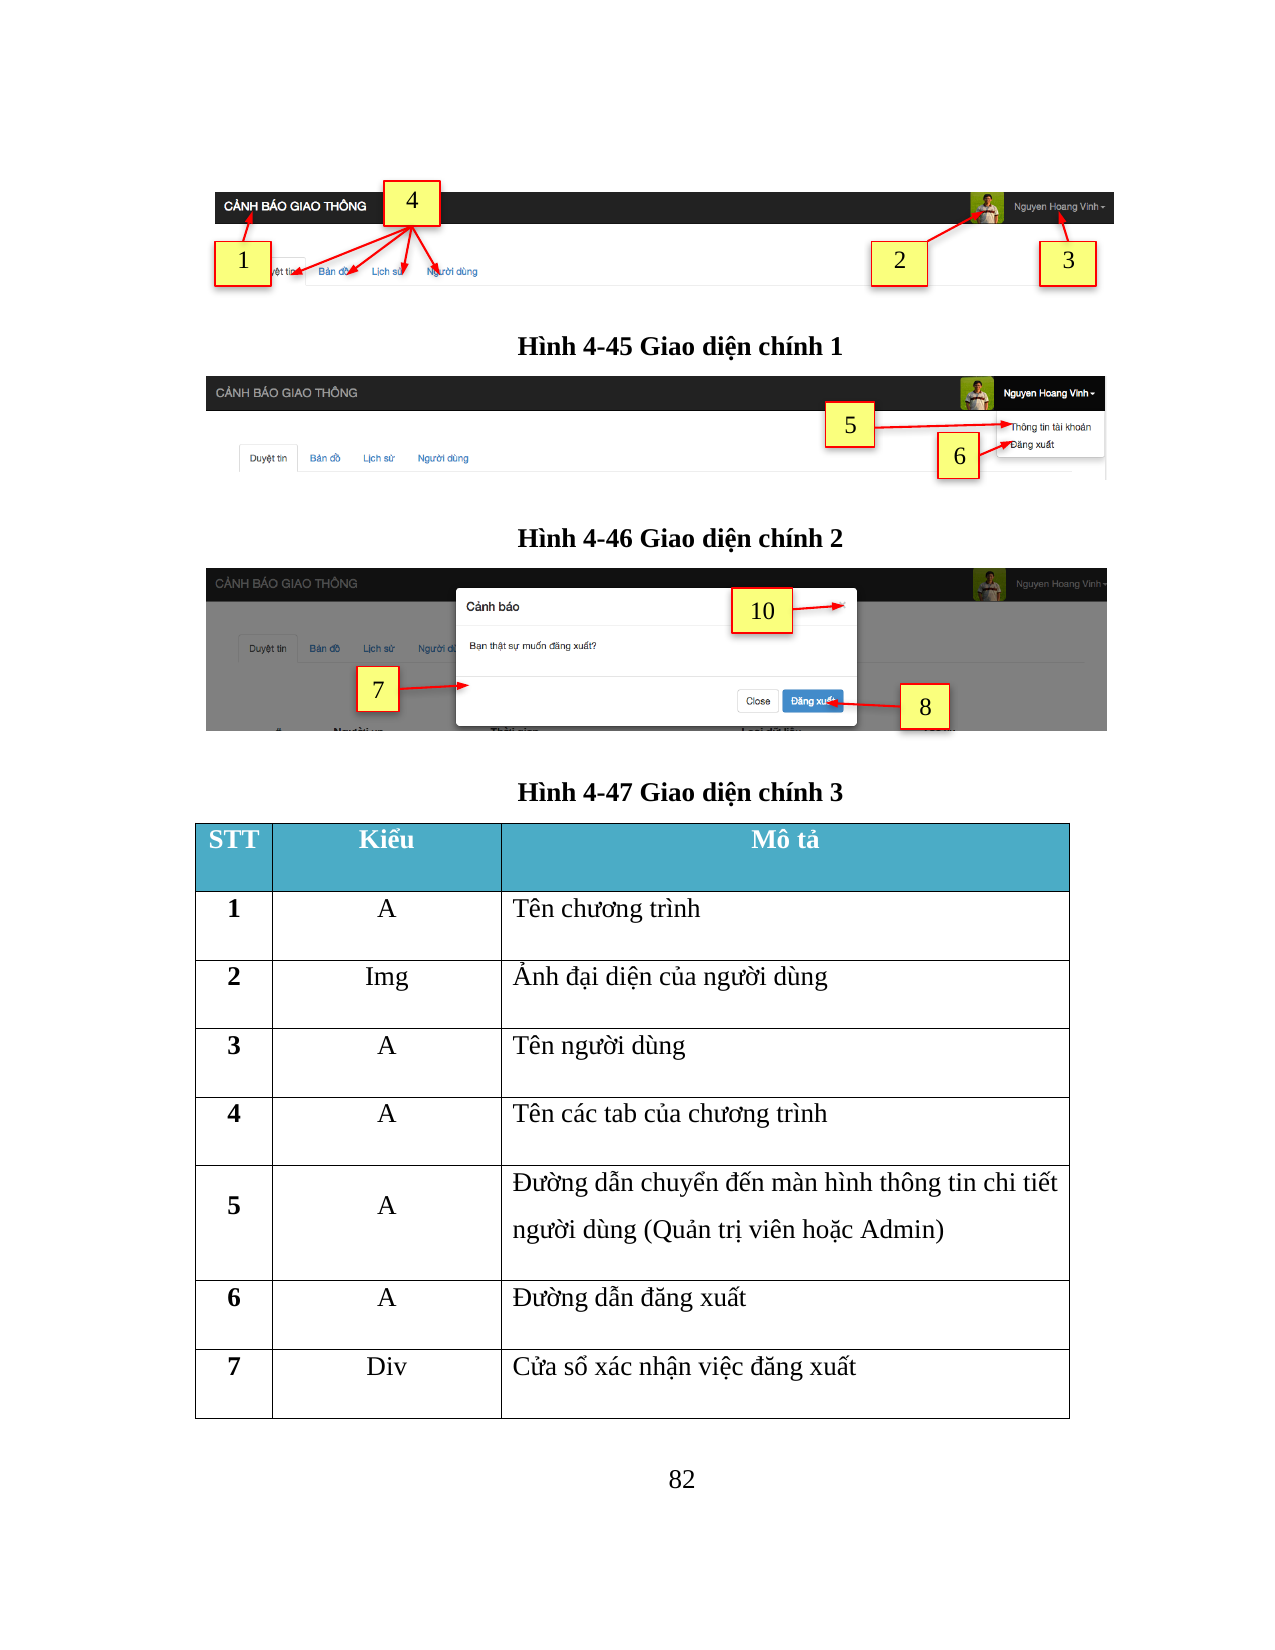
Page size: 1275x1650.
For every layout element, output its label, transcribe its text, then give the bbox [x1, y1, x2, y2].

table_cell Tên các tab của chương trình [502, 1098, 1069, 1165]
table_header Mô tả [502, 824, 1069, 891]
table_cell 7 [196, 1350, 272, 1417]
table_cell A [273, 1166, 501, 1280]
table_cell 5 [196, 1166, 272, 1280]
table_cell Đường dẫn đăng xuất [502, 1281, 1069, 1349]
table_cell 2 [196, 961, 272, 1028]
table_cell A [273, 1029, 501, 1097]
table_cell Ảnh đại diện của người dùng [502, 961, 1069, 1028]
picture [206, 376, 1107, 480]
table_header Kiểu [273, 824, 501, 891]
table_cell 4 [196, 1098, 272, 1165]
table_cell Tên người dùng [502, 1029, 1069, 1097]
table_cell Tên chương trình [502, 892, 1069, 959]
table_cell Đường dẫn chuyển đến màn hình thông tin chi tiết người dùng (Quản trị viên hoặc Admin) [502, 1166, 1069, 1280]
table_header STT [196, 824, 272, 891]
picture [206, 568, 1107, 731]
text Hình 4-3 Giao diện chính 1 [207, 330, 1154, 361]
table_cell 3 [196, 1029, 272, 1097]
table_cell Cửa sổ xác nhận việc đăng xuất [502, 1350, 1069, 1417]
table_cell A [273, 1281, 501, 1349]
table_cell A [273, 892, 501, 959]
table_cell 6 [196, 1281, 272, 1349]
text Hình 4-5 Giao diện chính 3 [207, 776, 1154, 807]
table_cell 1 [196, 892, 272, 959]
table_cell A [273, 1098, 501, 1165]
picture [215, 192, 1114, 294]
text Hình 4-4 Giao diện chính 2 [207, 522, 1154, 553]
table_cell Img [273, 961, 501, 1028]
table_cell Div [273, 1350, 501, 1417]
